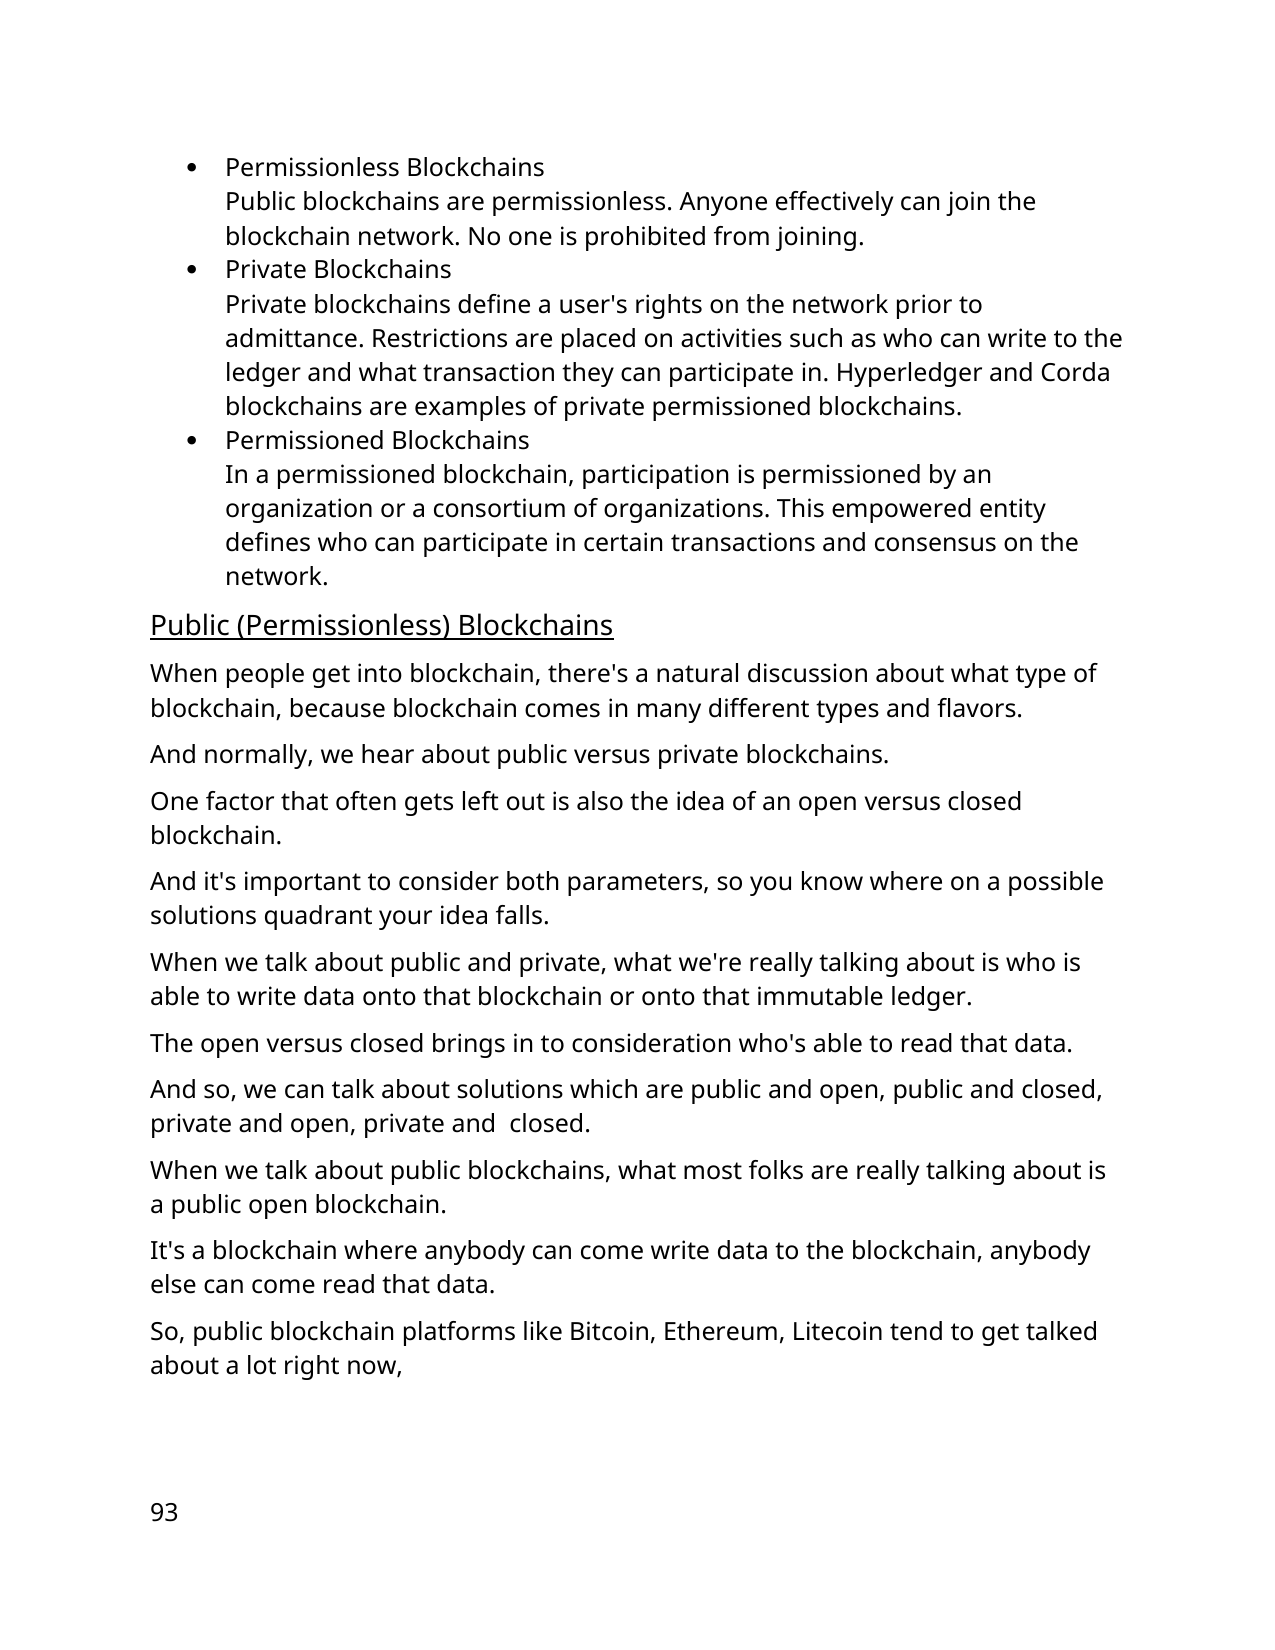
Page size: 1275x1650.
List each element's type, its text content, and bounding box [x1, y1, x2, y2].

text And normally, we hear about public versus private blockchains. [150, 737, 1125, 771]
text And so, we can talk about solutions which are public and open, public and closed, private and open, private and closed. [150, 1072, 1125, 1140]
text So, public blockchain platforms like Bitcoin, Ethereum, Litecoin tend to get talked about a lot right now, [150, 1314, 1125, 1382]
subtitle Public (Permissionless) Blockchains [150, 605, 1125, 644]
list Permissioned Blockchains In a permissioned blockchain, participation is permissioned by an organization or a consortium of organizations. This empowered entity defines who can participate in certain transactions and consensus on the network. [187, 422, 1125, 593]
text The open versus closed brings in to consideration who's able to read that data. [150, 1025, 1125, 1059]
text When we talk about public blockchains, what most folks are really talking about is a public open blockchain. [150, 1152, 1125, 1221]
text When we talk about public and private, what we're really talking about is who is able to write data onto that blockchain or onto that immutable ledger. [150, 944, 1125, 1013]
list Permissionless Blockchains Public blockchains are permissionless. Anyone effectively can join the blockchain network. No one is prohibited from joining. [187, 150, 1125, 252]
list Private Blockchains Private blockchains define a user's rights on the network prior to admittance. Restrictions are placed on activities such as who can write to the ledger and what transaction they can participate in. Hyperledger and Corda blockchains are examples of private permissioned blockchains. [187, 252, 1125, 422]
text When people get into blockchain, there's a natural discussion about what type of blockchain, because blockchain comes in many different types and flavors. [150, 656, 1125, 724]
text One factor that often gets left out is also the idea of an open versus closed blockchain. [150, 783, 1125, 851]
text It's a blockchain where anybody can come write data to the blockchain, anybody else can come read that data. [150, 1233, 1125, 1301]
text And it's important to consider both parameters, so you know where on a possible solutions quadrant your idea falls. [150, 864, 1125, 932]
